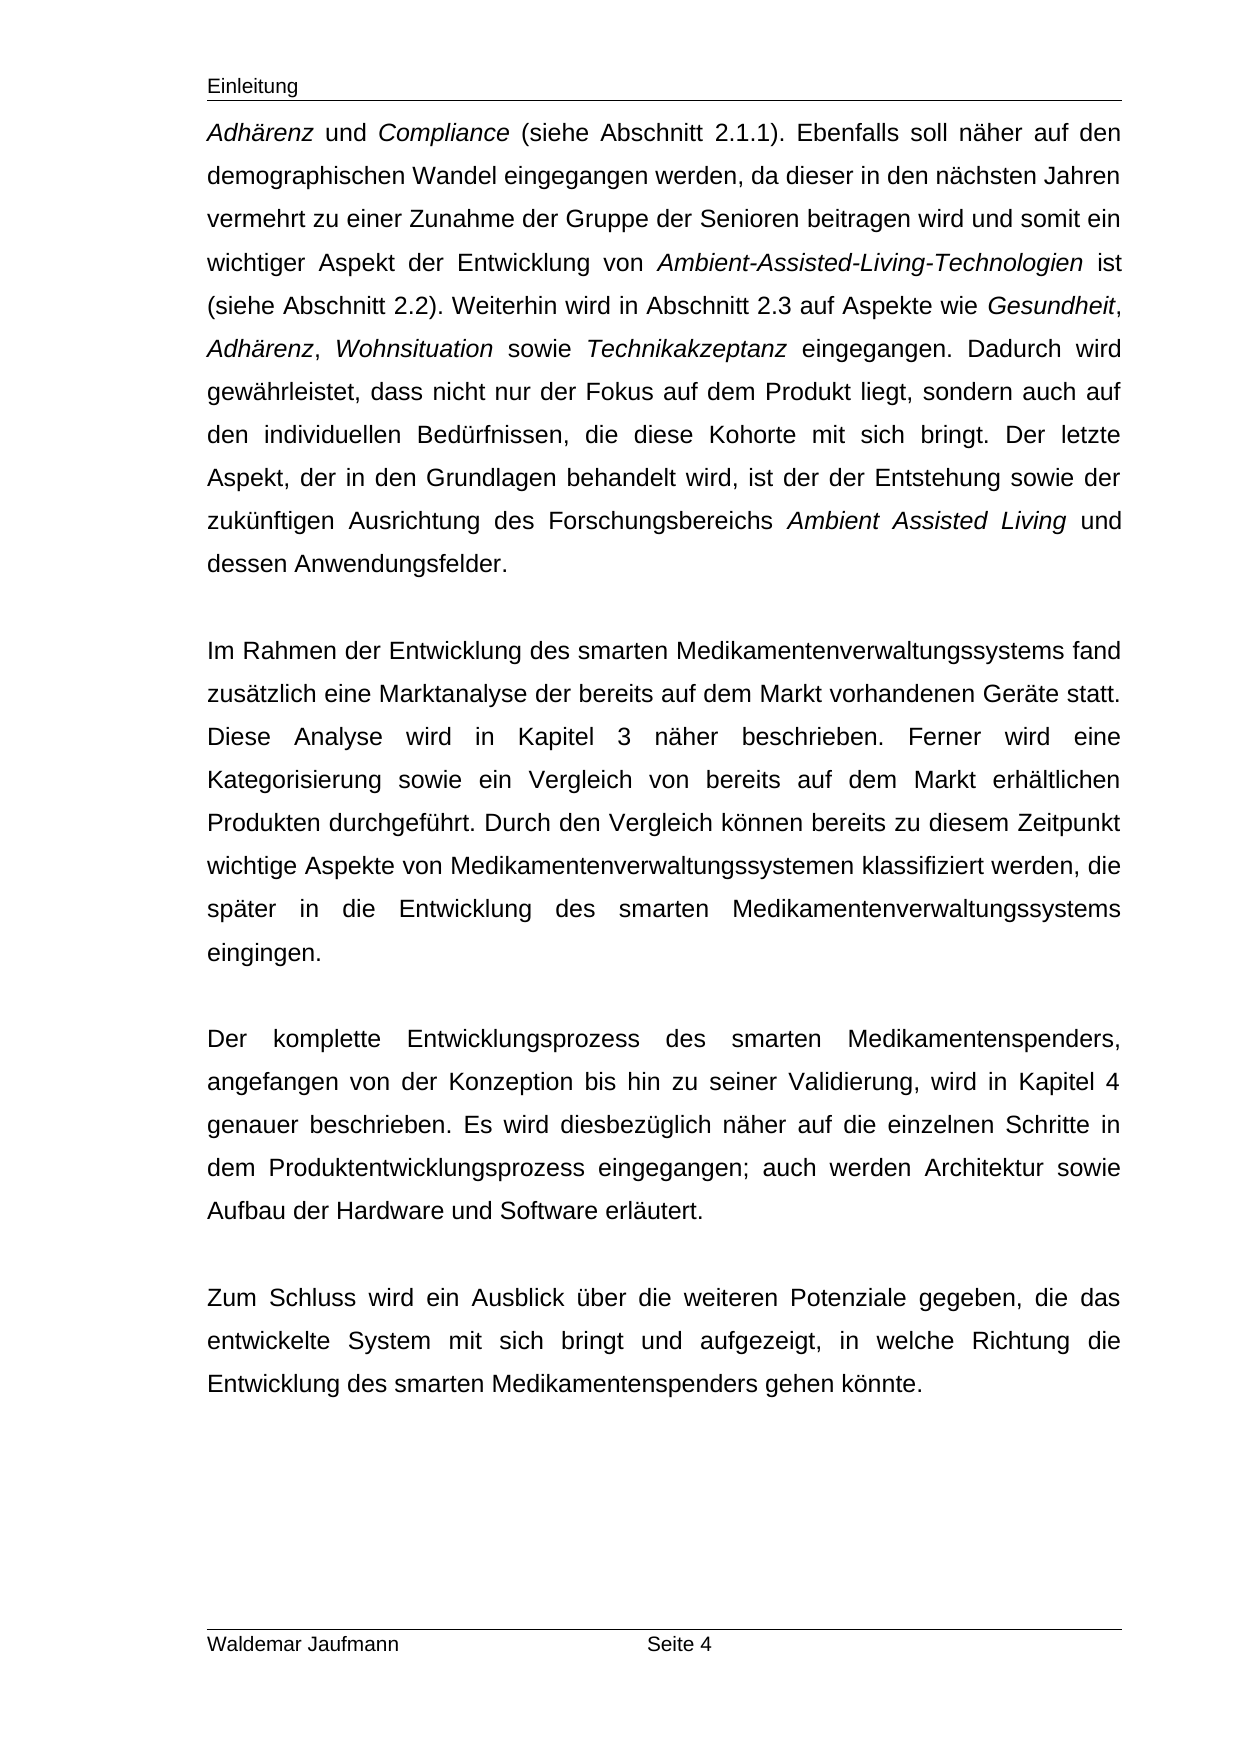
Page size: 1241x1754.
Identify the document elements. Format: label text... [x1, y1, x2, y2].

text Im Rahmen der Entwicklung des smarten Medikamentenverwaltungssystems fand zusätzlich eine Marktanalyse der bereits auf dem Markt vorhandenen Geräte statt. Diese Analyse wird in Kapitel 3 näher beschrieben. Ferner wird eine Kategorisierung sowie ein Vergleich von bereits auf dem Markt erhältlichen Produkten durchgeführt. Durch den Vergleich können bereits zu diesem Zeitpunkt wichtige Aspekte von Medikamentenverwaltungssystemen klassifiziert werden, die später in die Entwicklung des smarten Medikamentenverwaltungssystems eingingen. [207, 636, 1122, 966]
text Der komplette Entwicklungsprozess des smarten Medikamentenspenders, angefangen von der Konzeption bis hin zu seiner Validierung, wird in Kapitel 4 genauer beschrieben. Es wird diesbezüglich näher auf die einzelnen Schritte in dem Produktentwicklungsprozess eingegangen; auch werden Architektur sowie Aufbau der Hardware und Software erläutert. [207, 1024, 1122, 1225]
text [207, 118, 1122, 578]
text Zum Schluss wird ein Ausblick über die weiteren Potenziale gegeben, die das entwickelte System mit sich bringt und aufgezeigt, in welche Richtung die Entwicklung des smarten Medikamentenspenders gehen könnte. [207, 1282, 1122, 1397]
